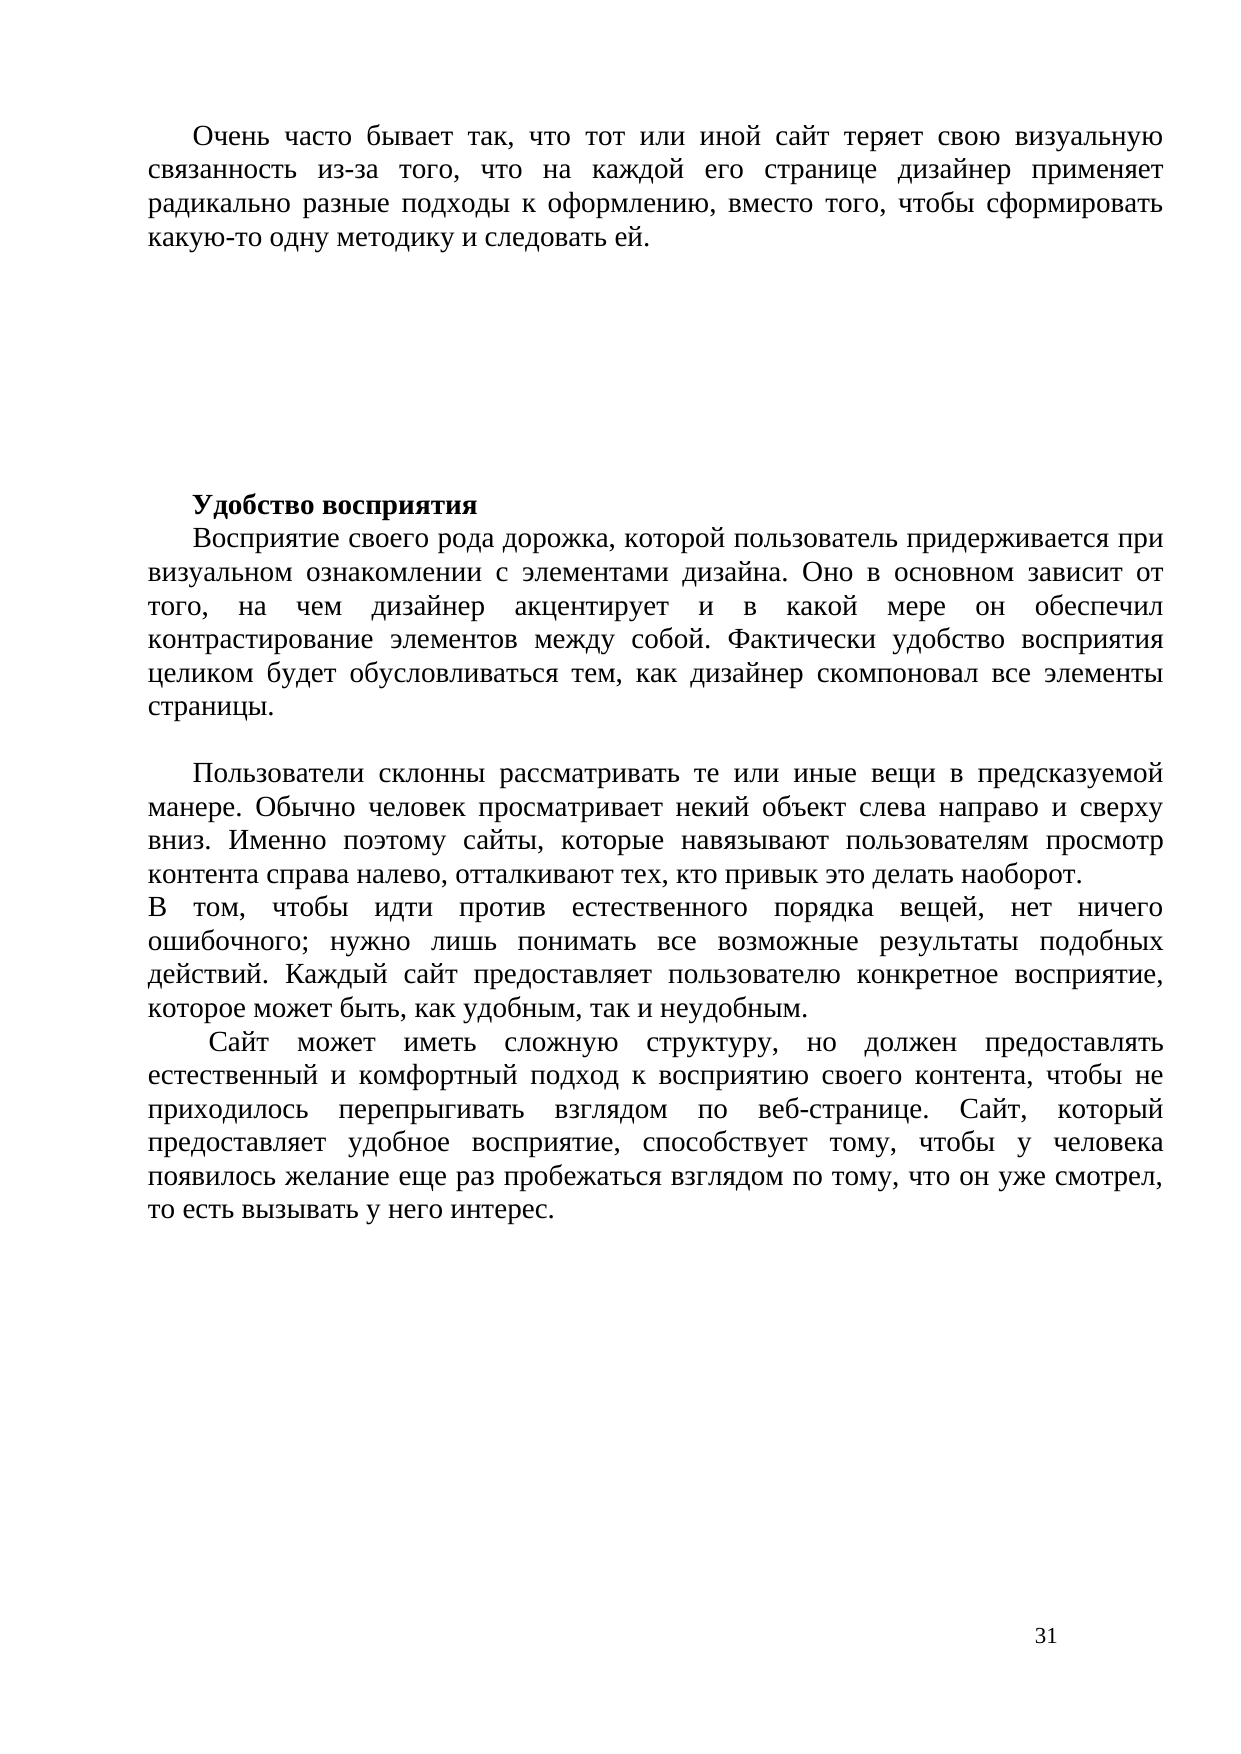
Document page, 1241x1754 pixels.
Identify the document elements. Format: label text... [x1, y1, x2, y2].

text Очень часто бывает так, что тот или иной сайт теряет свою визуальную связанность из-за того, что на каждой его странице дизайнер применяет радикально разные подходы к оформлению, вместо того, чтобы сформировать какую-то одну методику и следовать ей. [148, 118, 1164, 252]
text Сайт может иметь сложную структуру, но должен предоставлять естественный и комфортный подход к восприятию своего контента, чтобы не приходилось перепрыгивать взглядом по веб-странице. Сайт, который предоставляет удобное восприятие, способствует тому, чтобы у человека появилось желание еще раз пробежаться взглядом по тому, что он уже смотрел, то есть вызывать у него интерес. [148, 1024, 1164, 1225]
text Пользователи склонны рассматривать те или иные вещи в предсказуемой манере. Обычно человек просматривает некий объект слева направо и сверху вниз. Именно поэтому сайты, которые навязывают пользователям просмотр контента справа налево, отталкивают тех, кто привык это делать наоборот. [148, 755, 1164, 889]
text Удобство восприятия [192, 487, 1164, 521]
text Восприятие своего рода дорожка, которой пользователь придерживается при визуальном ознакомлении с элементами дизайна. Оно в основном зависит от того, на чем дизайнер акцентирует и в какой мере он обеспечил контрастирование элементов между собой. Фактически удобство восприятия целиком будет обусловливаться тем, как дизайнер скомпоновал все элементы страницы. [148, 521, 1164, 722]
text В том, чтобы идти против естественного порядка вещей, нет ничего ошибочного; нужно лишь понимать все возможные результаты подобных действий. Каждый сайт предоставляет пользователю конкретное восприятие, которое может быть, как удобным, так и неудобным. [148, 889, 1164, 1024]
